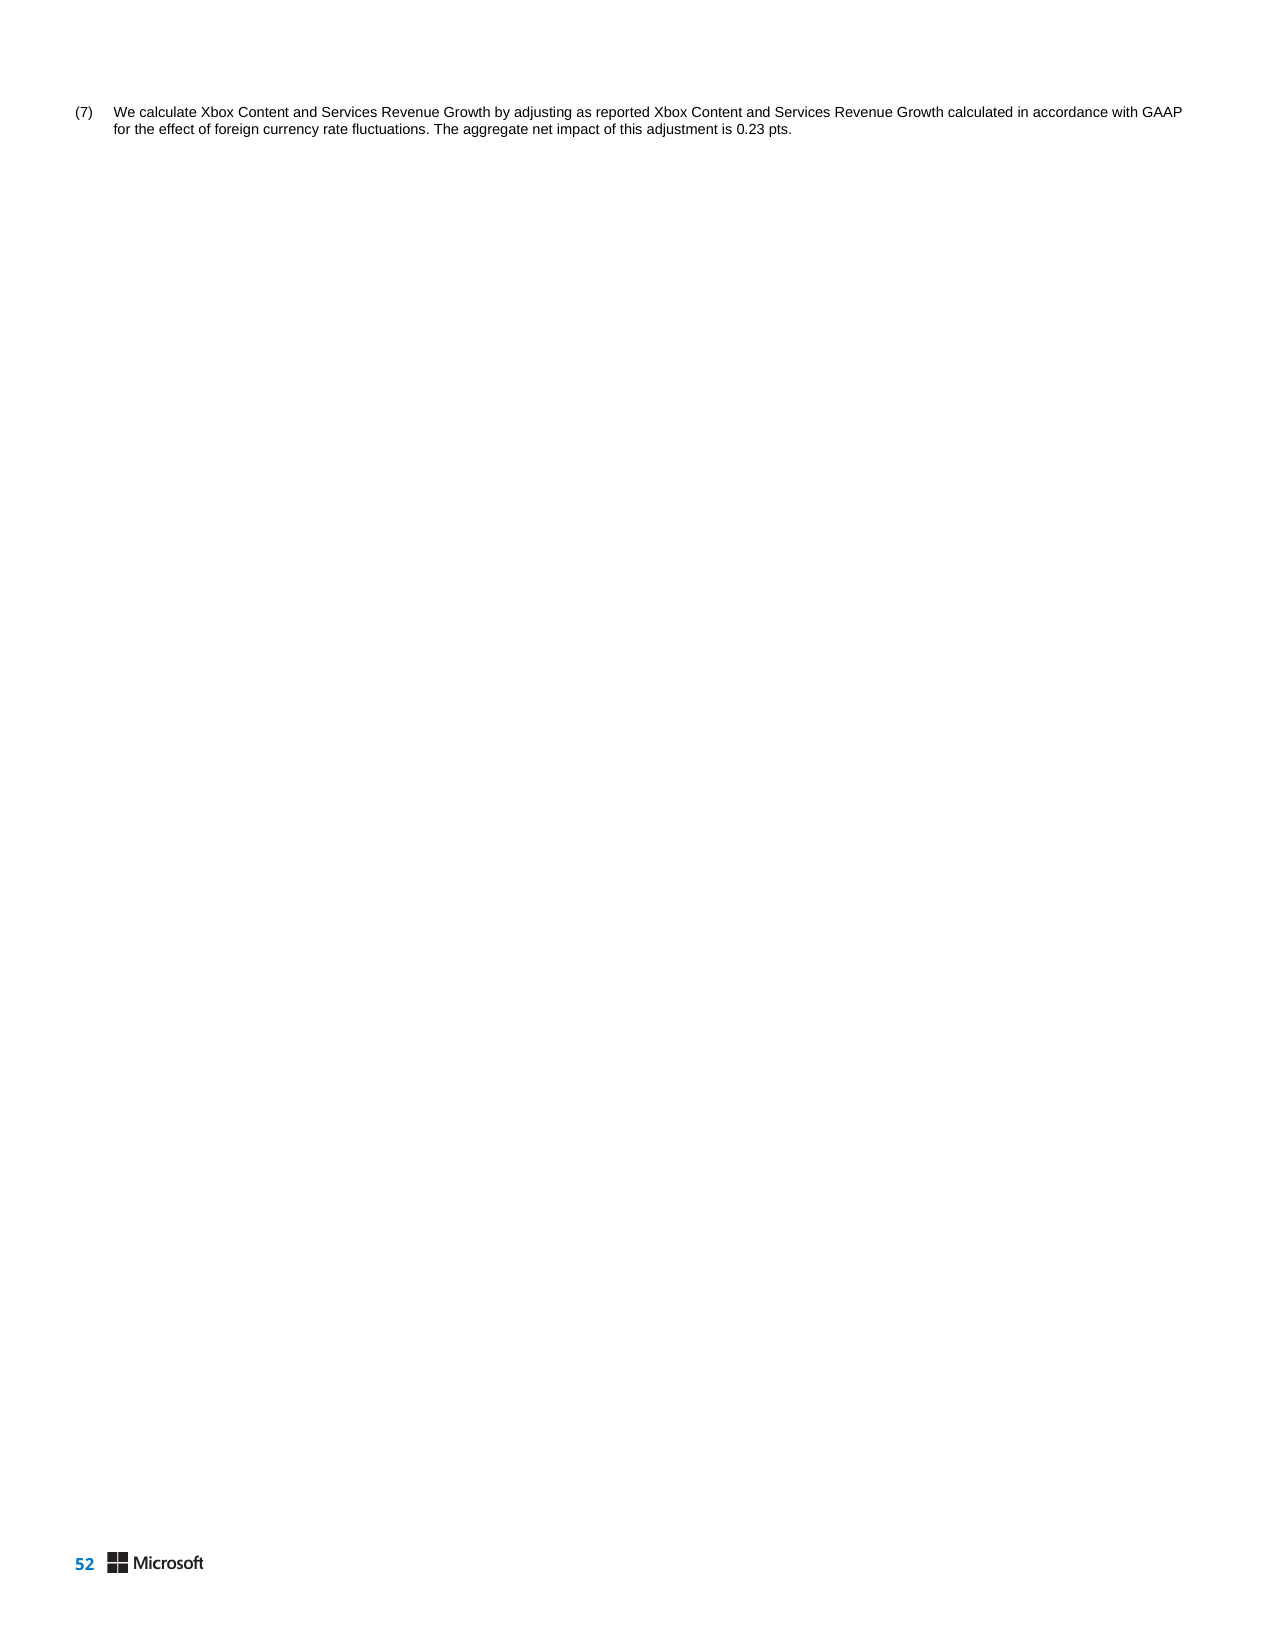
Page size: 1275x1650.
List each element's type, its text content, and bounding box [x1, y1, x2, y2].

picture [107, 1552, 204, 1573]
text (7) We calculate Xbox Content and Services Revenue Growth by adjusting as reported Xbox Content and Services Revenue Growth calculated in accordance with GAAP for the effect of foreign currency rate fluctuations. The aggregate net impact of this adjustment is 0.23 pts. [75, 104, 1200, 137]
